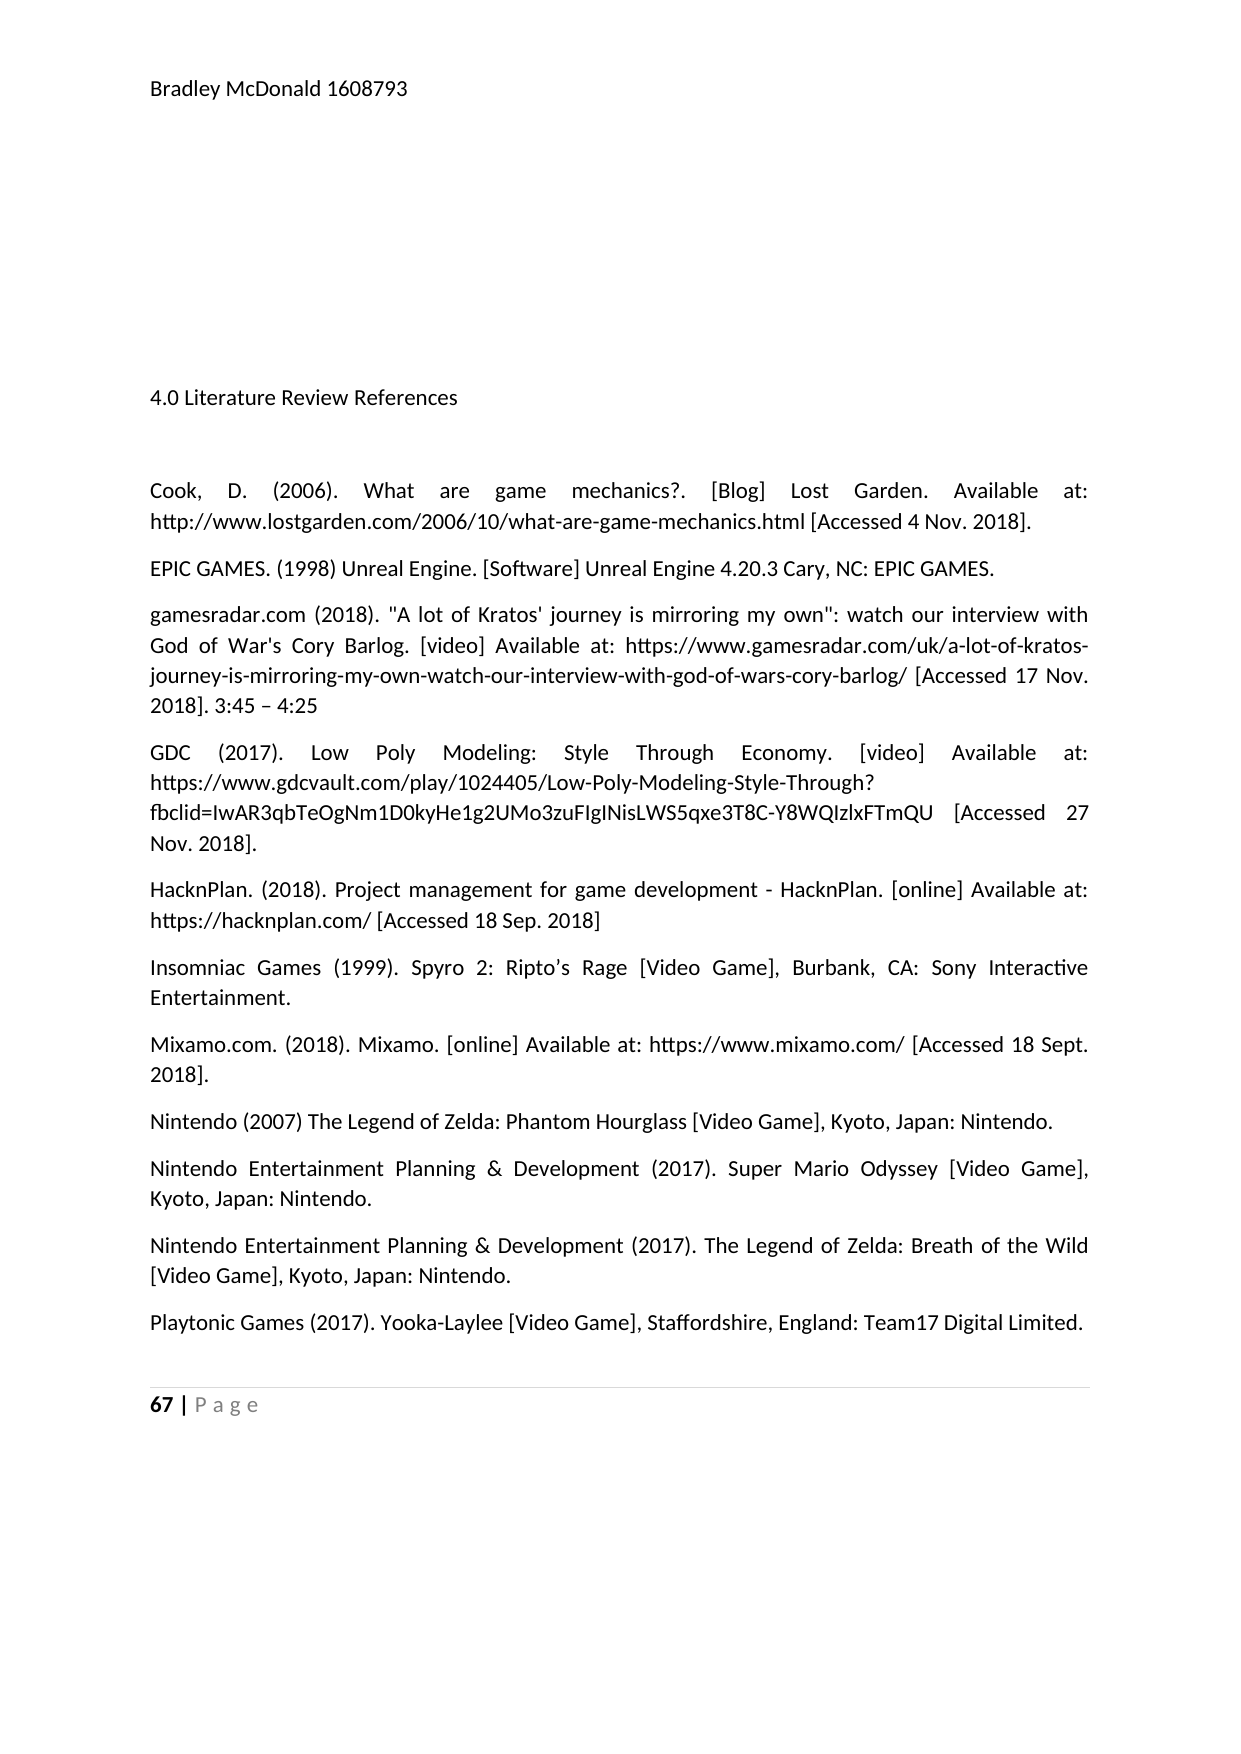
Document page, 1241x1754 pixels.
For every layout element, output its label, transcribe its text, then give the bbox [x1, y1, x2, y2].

text Mixamo.com. (2018). Mixamo. [online] Available at: https://www.mixamo.com/ [Accessed 18 Sept. 2018]. [150, 1030, 1090, 1088]
text Cook, D. (2006). What are game mechanics?. [Blog] Lost Garden. Available at: http://www.lostgarden.com/2006/10/what-are-game-mechanics.html [Accessed 4 Nov. 2018]. [150, 477, 1090, 535]
text HacknPlan. (2018). Project management for game development - HacknPlan. [online] Available at: https://hacknplan.com/ [Accessed 18 Sep. 2018] [150, 876, 1090, 934]
text GDC (2017). Low Poly Modeling: Style Through Economy. [video] Available at: https://www.gdcvault.com/play/1024405/Low-Poly-Modeling-Style-Through?fbclid=IwAR3qbTeOgNm1D0kyHe1g2UMo3zuFIgINisLWS5qxe3T8C-Y8WQIzlxFTmQU [Accessed 27 Nov. 2018]. [150, 738, 1090, 857]
text EPIC GAMES. (1998) Unreal Engine. [Software] Unreal Engine 4.20.3 Cary, NC: EPIC GAMES. [150, 554, 1090, 582]
text Nintendo Entertainment Planning & Development (2017). Super Mario Odyssey [Video Game], Kyoto, Japan: Nintendo. [150, 1154, 1090, 1212]
text Nintendo Entertainment Planning & Development (2017). The Legend of Zelda: Breath of the Wild [Video Game], Kyoto, Japan: Nintendo. [150, 1231, 1090, 1289]
text Insomniac Games (1999). Spyro 2: Ripto’s Rage [Video Game], Burbank, CA: Sony Interactive Entertainment. [150, 953, 1090, 1011]
text Nintendo (2007) The Legend of Zelda: Phantom Hourglass [Video Game], Kyoto, Japan: Nintendo. [150, 1107, 1090, 1135]
text 4.0 Literature Review References [150, 383, 1090, 411]
text gamesradar.com (2018). "A lot of Kratos' journey is mirroring my own": watch our interview with God of War's Cory Barlog. [video] Available at: https://www.gamesradar.com/uk/a-lot-of-kratos-journey-is-mirroring-my-own-watch-our-interview-with-god-of-wars-cory-barlog/ [Accessed 17 Nov. 2018]. 3:45 – 4:25 [150, 601, 1090, 719]
text Playtonic Games (2017). Yooka-Laylee [Video Game], Staffordshire, England: Team17 Digital Limited. [150, 1308, 1090, 1336]
